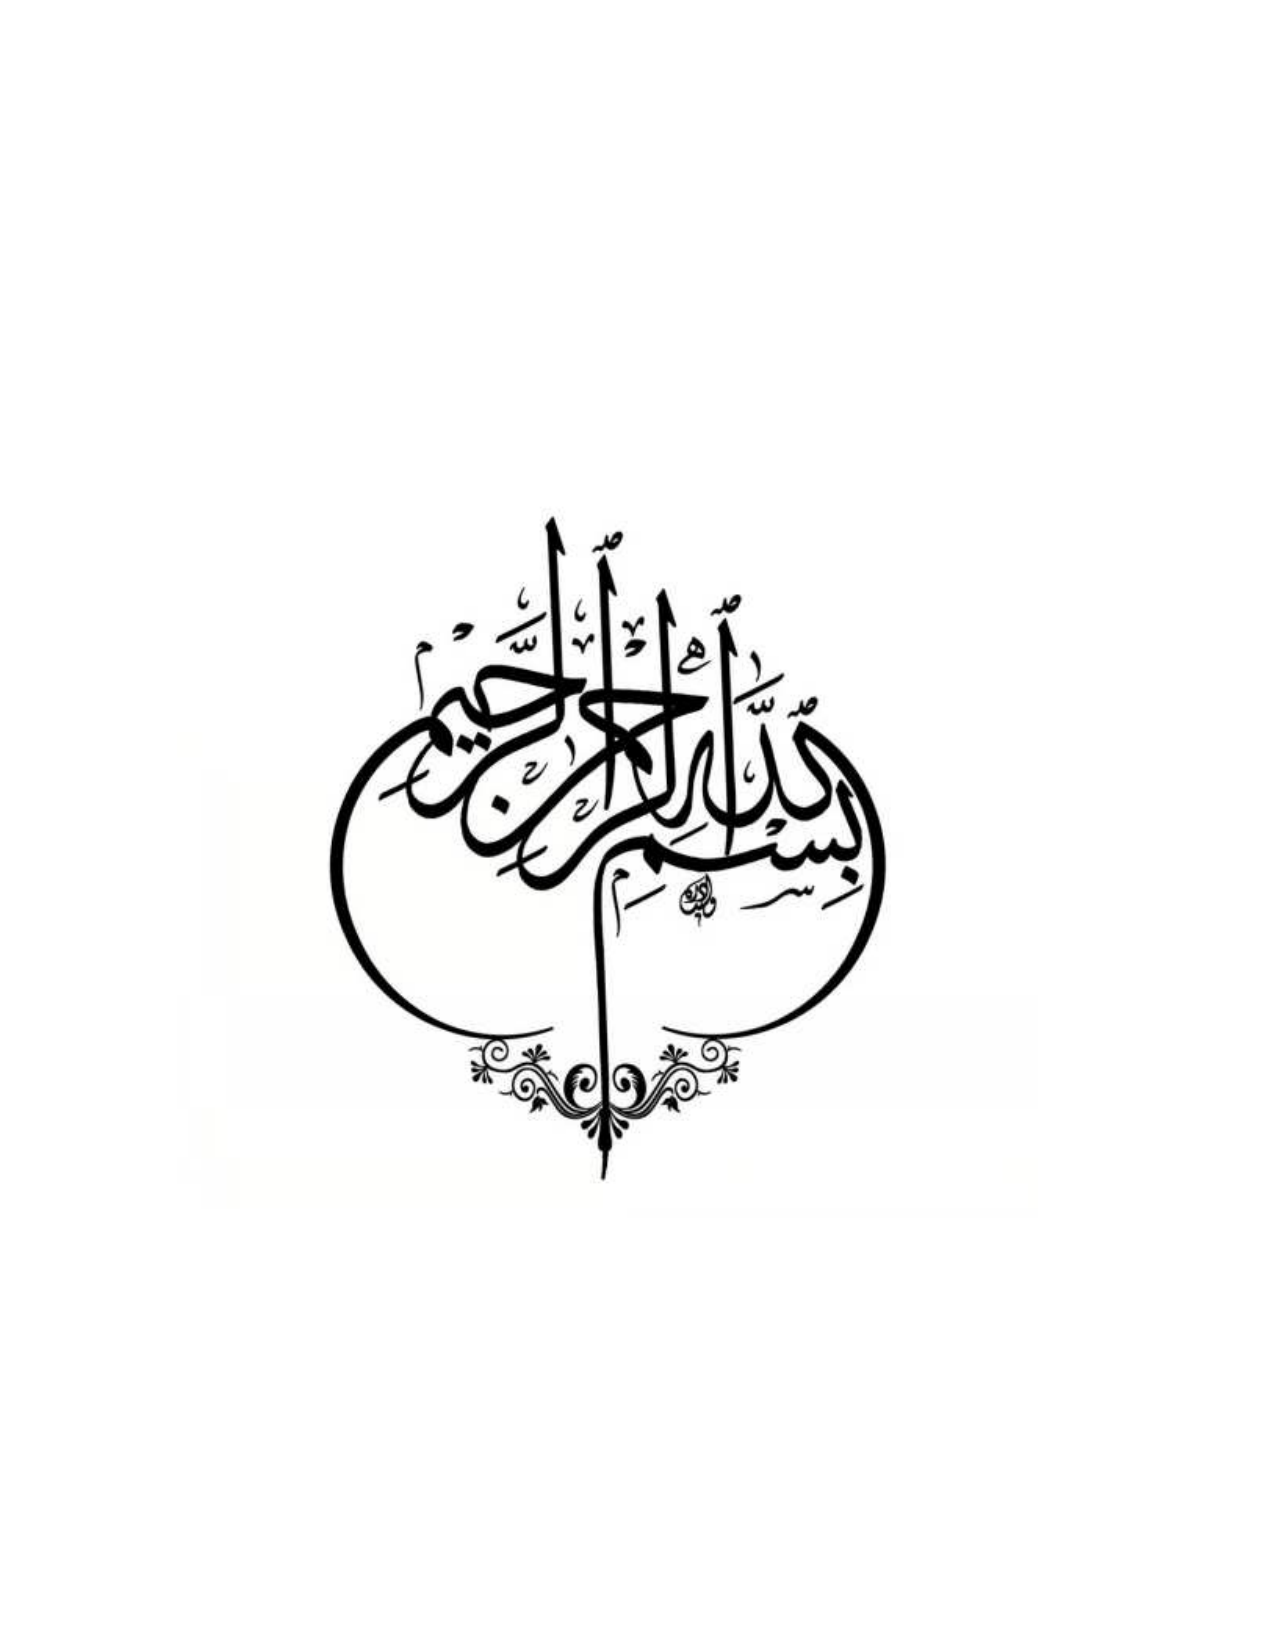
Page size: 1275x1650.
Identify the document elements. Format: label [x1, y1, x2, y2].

picture [177, 432, 1038, 1218]
